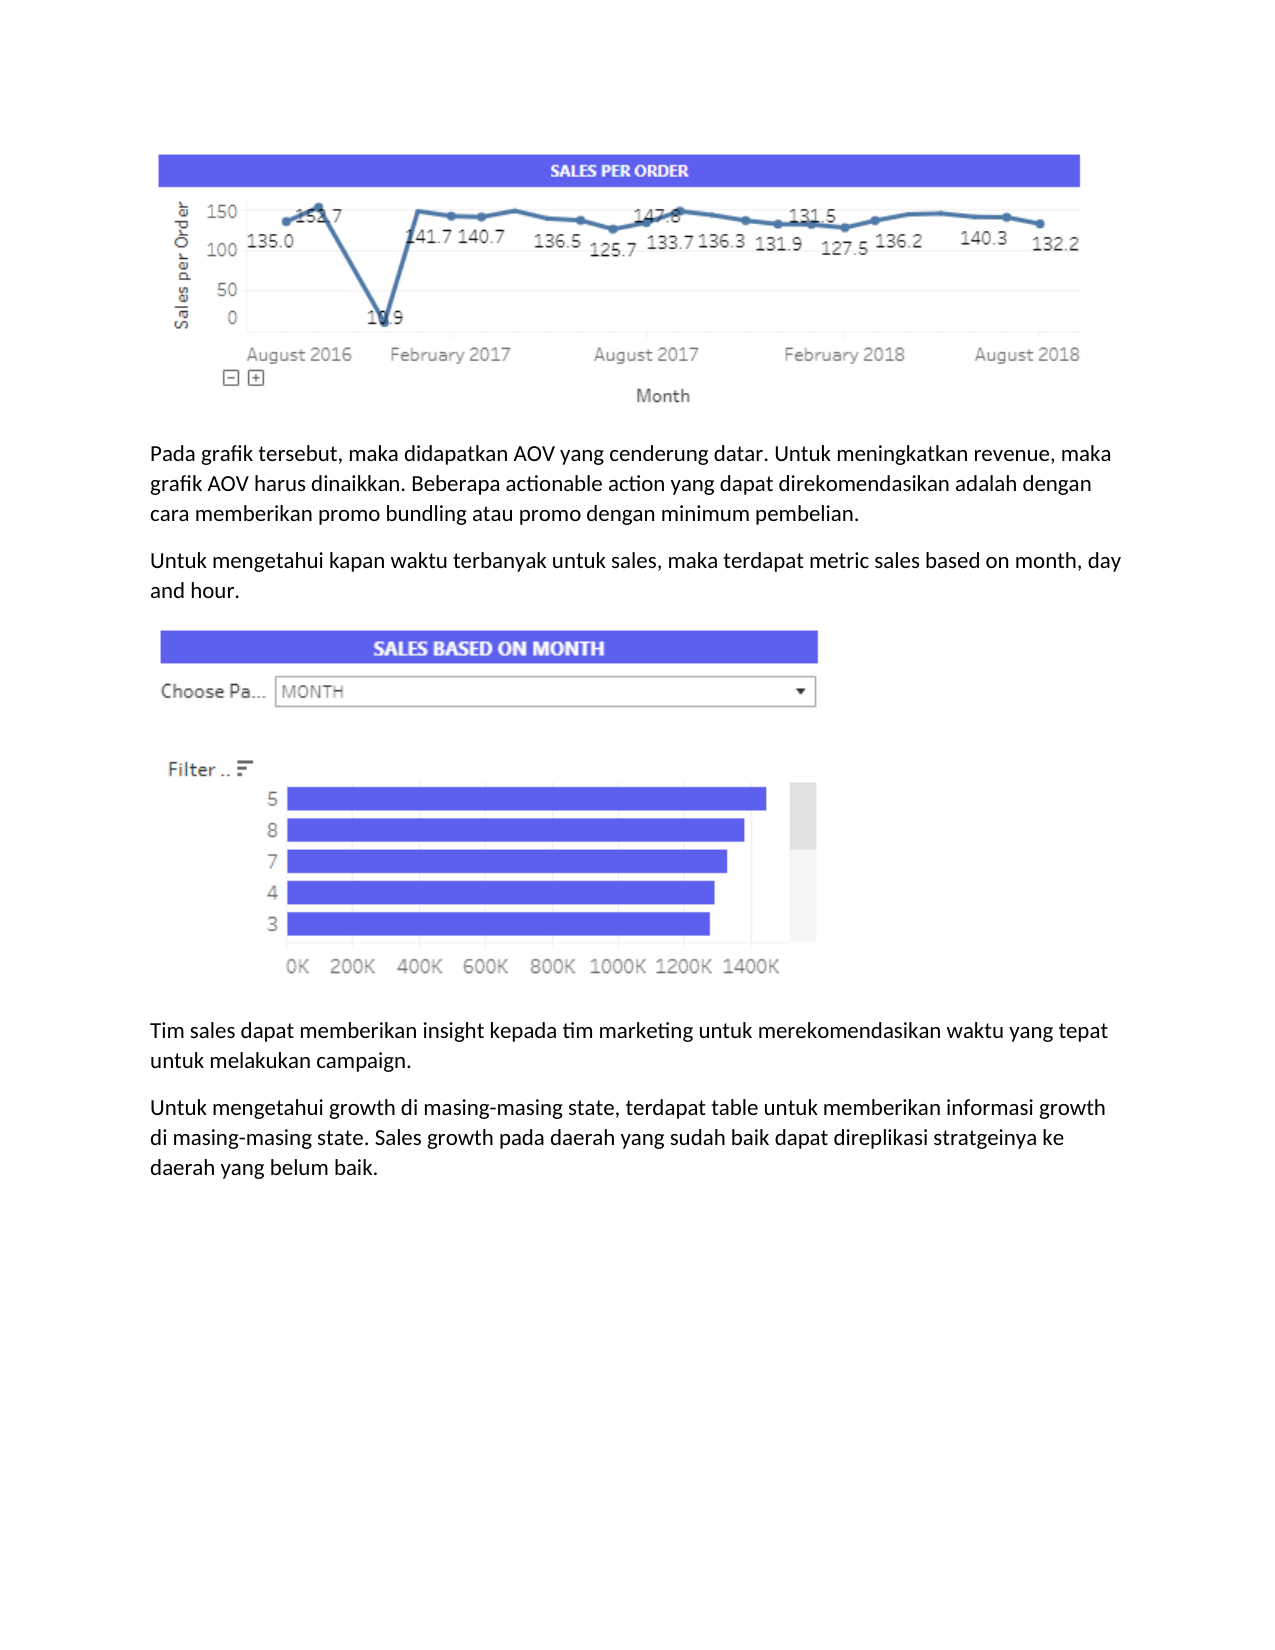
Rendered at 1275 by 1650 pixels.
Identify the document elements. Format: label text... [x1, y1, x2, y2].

text Pada grafik tersebut, maka didapatkan AOV yang cenderung datar. Untuk meningkatkan revenue, maka grafik AOV harus dinaikkan. Beberapa actionable action yang dapat direkomendasikan adalah dengan cara memberikan promo bundling atau promo dengan minimum pembelian. [150, 439, 1125, 527]
picture [150, 623, 826, 997]
text Untuk mengetahui kapan waktu terbanyak untuk sales, maka terdapat metric sales based on month, day and hour. [150, 546, 1125, 604]
text Tim sales dapat memberikan insight kepada tim marketing untuk merekomendasikan waktu yang tepat untuk melakukan campaign. [150, 1016, 1125, 1074]
text Untuk mengetahui growth di masing-masing state, terdapat table untuk memberikan informasi growth di masing-masing state. Sales growth pada daerah yang sudah baik dapat direplikasi stratgeinya ke daerah yang belum baik. [150, 1093, 1125, 1181]
picture [150, 150, 1089, 420]
